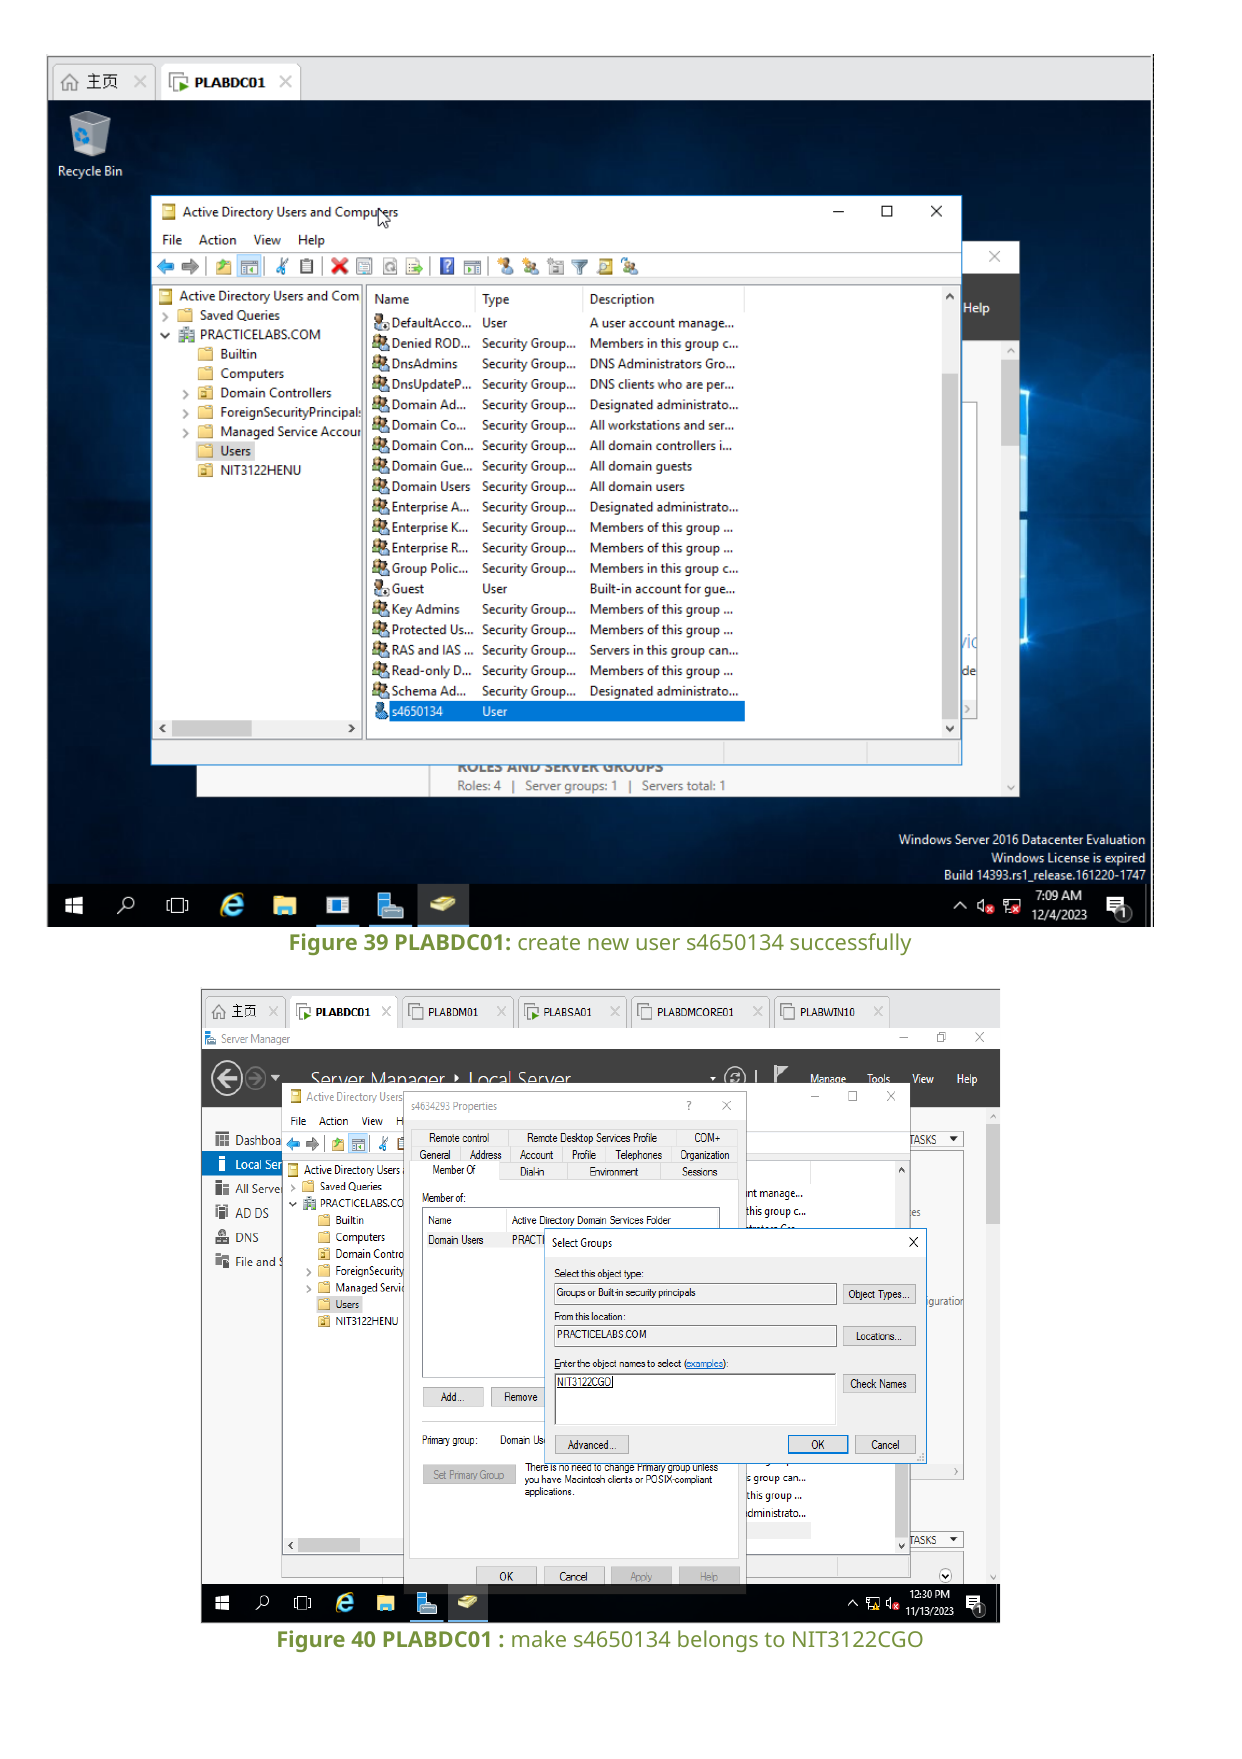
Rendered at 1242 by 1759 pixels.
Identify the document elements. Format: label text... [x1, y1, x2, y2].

picture [46, 54, 1154, 927]
picture [200, 987, 1001, 1624]
text Figure 39 PLABDC01: create new user s4650134 successfully [46, 927, 1154, 956]
text Figure 40 PLABDC01 : make s4650134 belongs to NIT3122CGO [46, 1624, 1154, 1653]
